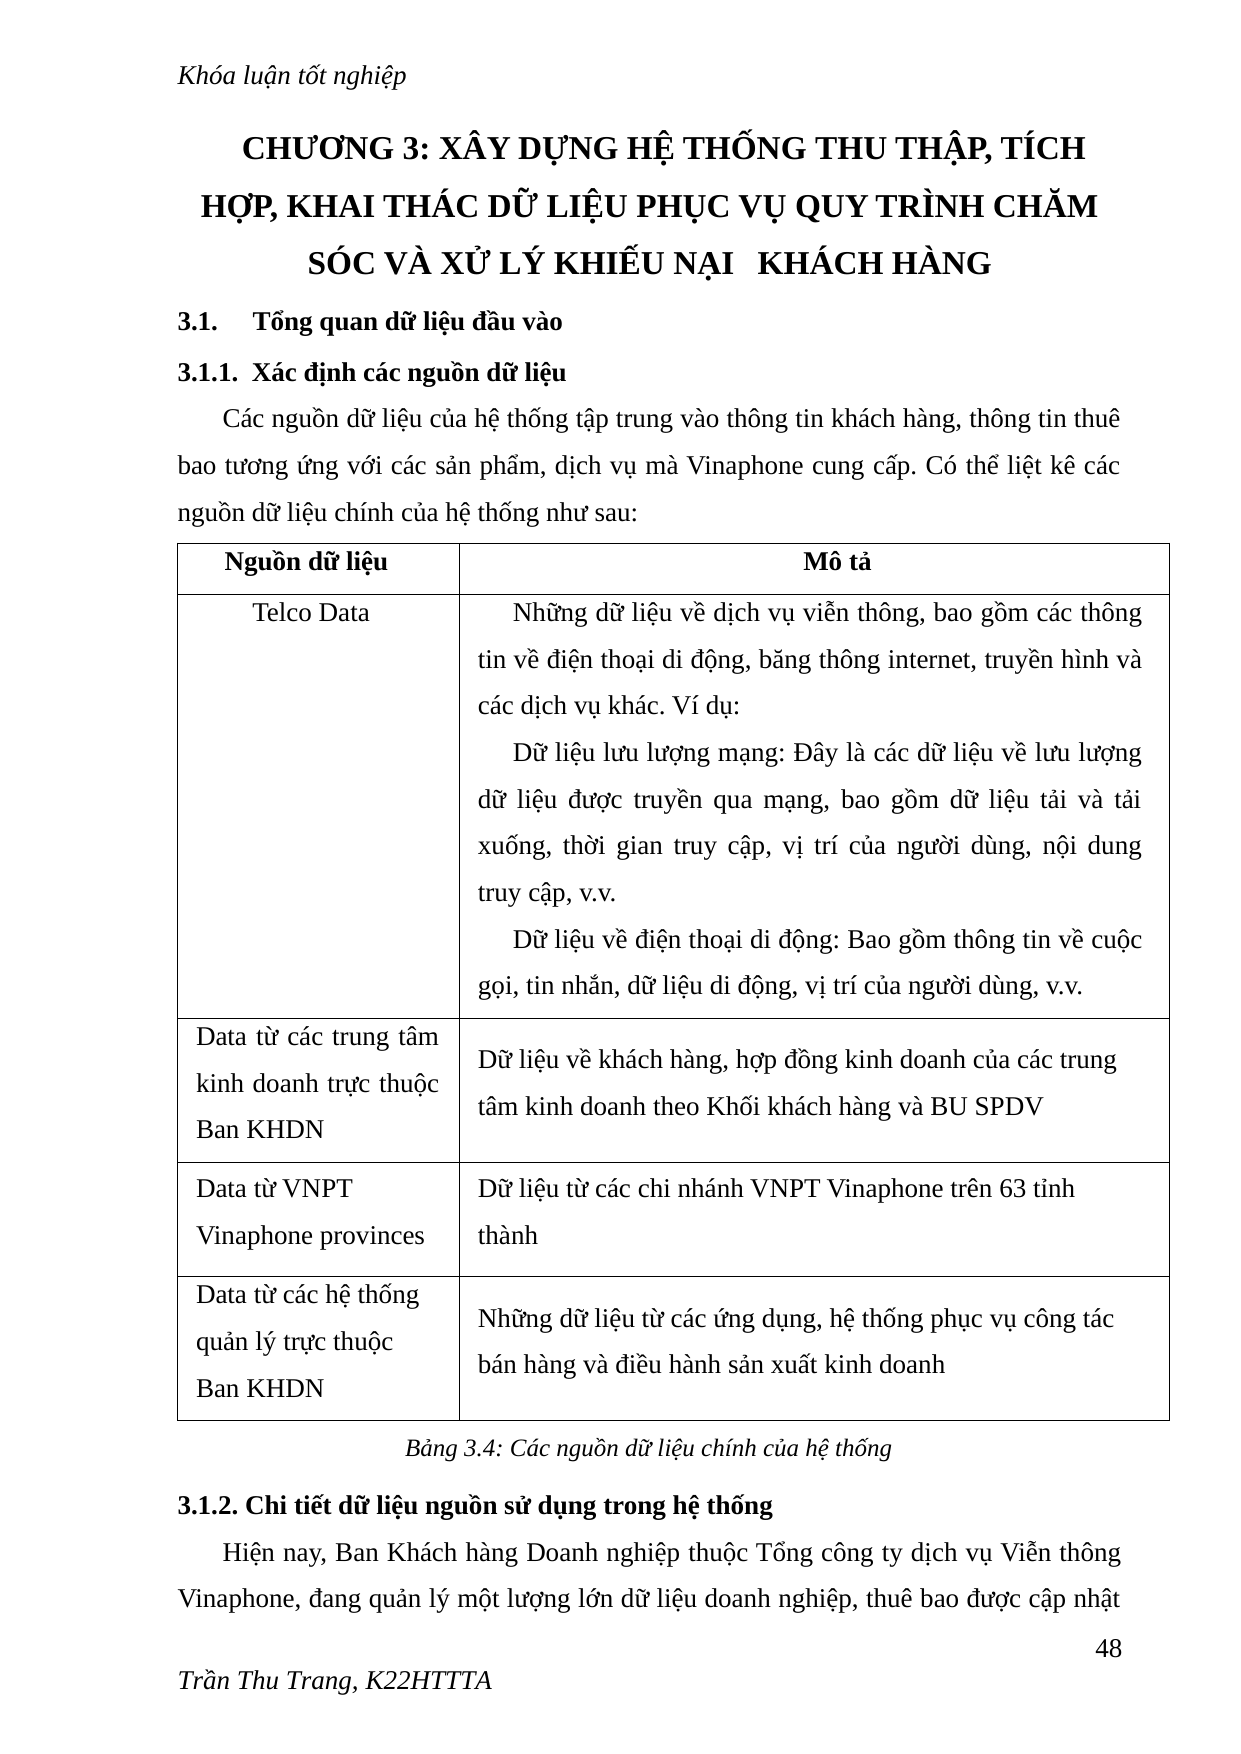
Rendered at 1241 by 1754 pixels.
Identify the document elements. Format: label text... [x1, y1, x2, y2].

subtitle XÂY DỰNG HỆ THỐNG THU THẬP, TÍCH HỢP, KHAI THÁC DỮ LIỆU PHỤC VỤ QUY TRÌNH CHĂM SÓC VÀ XỬ LÝ KHIẾU NẠI KHÁCH HÀNG [177, 128, 1122, 282]
subtitle 3.1.1. Xác định các nguồn dữ liệu [177, 356, 1122, 387]
table_cell Những dữ liệu từ các ứng dụng, hệ thống phục vụ công tác bán hàng và điều hành sản xuất kinh doanh [460, 1277, 1169, 1420]
subtitle 3.1. Tổng quan dữ liệu đầu vào [177, 305, 1122, 336]
text Các nguồn dữ liệu của hệ thống tập trung vào thông tin khách hàng, thông tin thuê bao tương ứng với các sản phẩm, dịch vụ mà Vinaphone cung cấp. Có thể liệt kê các nguồn dữ liệu chính của hệ thống như sau: [177, 403, 1122, 527]
table_cell Data từ các hệ thống quản lý trực thuộc Ban KHDN [178, 1277, 459, 1420]
table_cell Những dữ liệu về dịch vụ viễn thông, bao gồm các thông tin về điện thoại di động, băng thông internet, truyền hình và các dịch vụ khác. Ví dụ: Dữ liệu lưu lượng mạng: Đây là các dữ liệu về lưu lượng dữ liệu được truyền qua mạng, bao gồm dữ liệu tải và tải xuống, thời gian truy cập, vị trí của người dùng, nội dung truy cập, v.v. Dữ liệu về điện thoại di động: Bao gồm thông tin về cuộc gọi, tin nhắn, dữ liệu di động, vị trí của người dùng, v.v. [460, 595, 1169, 1018]
table_cell Dữ liệu về khách hàng, hợp đồng kinh doanh của các trung tâm kinh doanh theo Khối khách hàng và BU SPDV [460, 1019, 1169, 1162]
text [177, 1536, 1122, 1613]
subtitle 3.1.2. Chi tiết dữ liệu nguồn sử dụng trong hệ thống [177, 1489, 1122, 1520]
table_header Nguồn dữ liệu [178, 544, 459, 593]
table_cell Telco Data [178, 595, 459, 1018]
table_header Mô tả [460, 544, 1169, 593]
table_cell Data từ các trung tâm kinh doanh trực thuộc Ban KHDN [178, 1019, 459, 1162]
table_cell Data từ VNPT Vinaphone provinces [178, 1163, 459, 1276]
table_cell Dữ liệu từ các chi nhánh VNPT Vinaphone trên 63 tỉnh thành [460, 1163, 1169, 1276]
